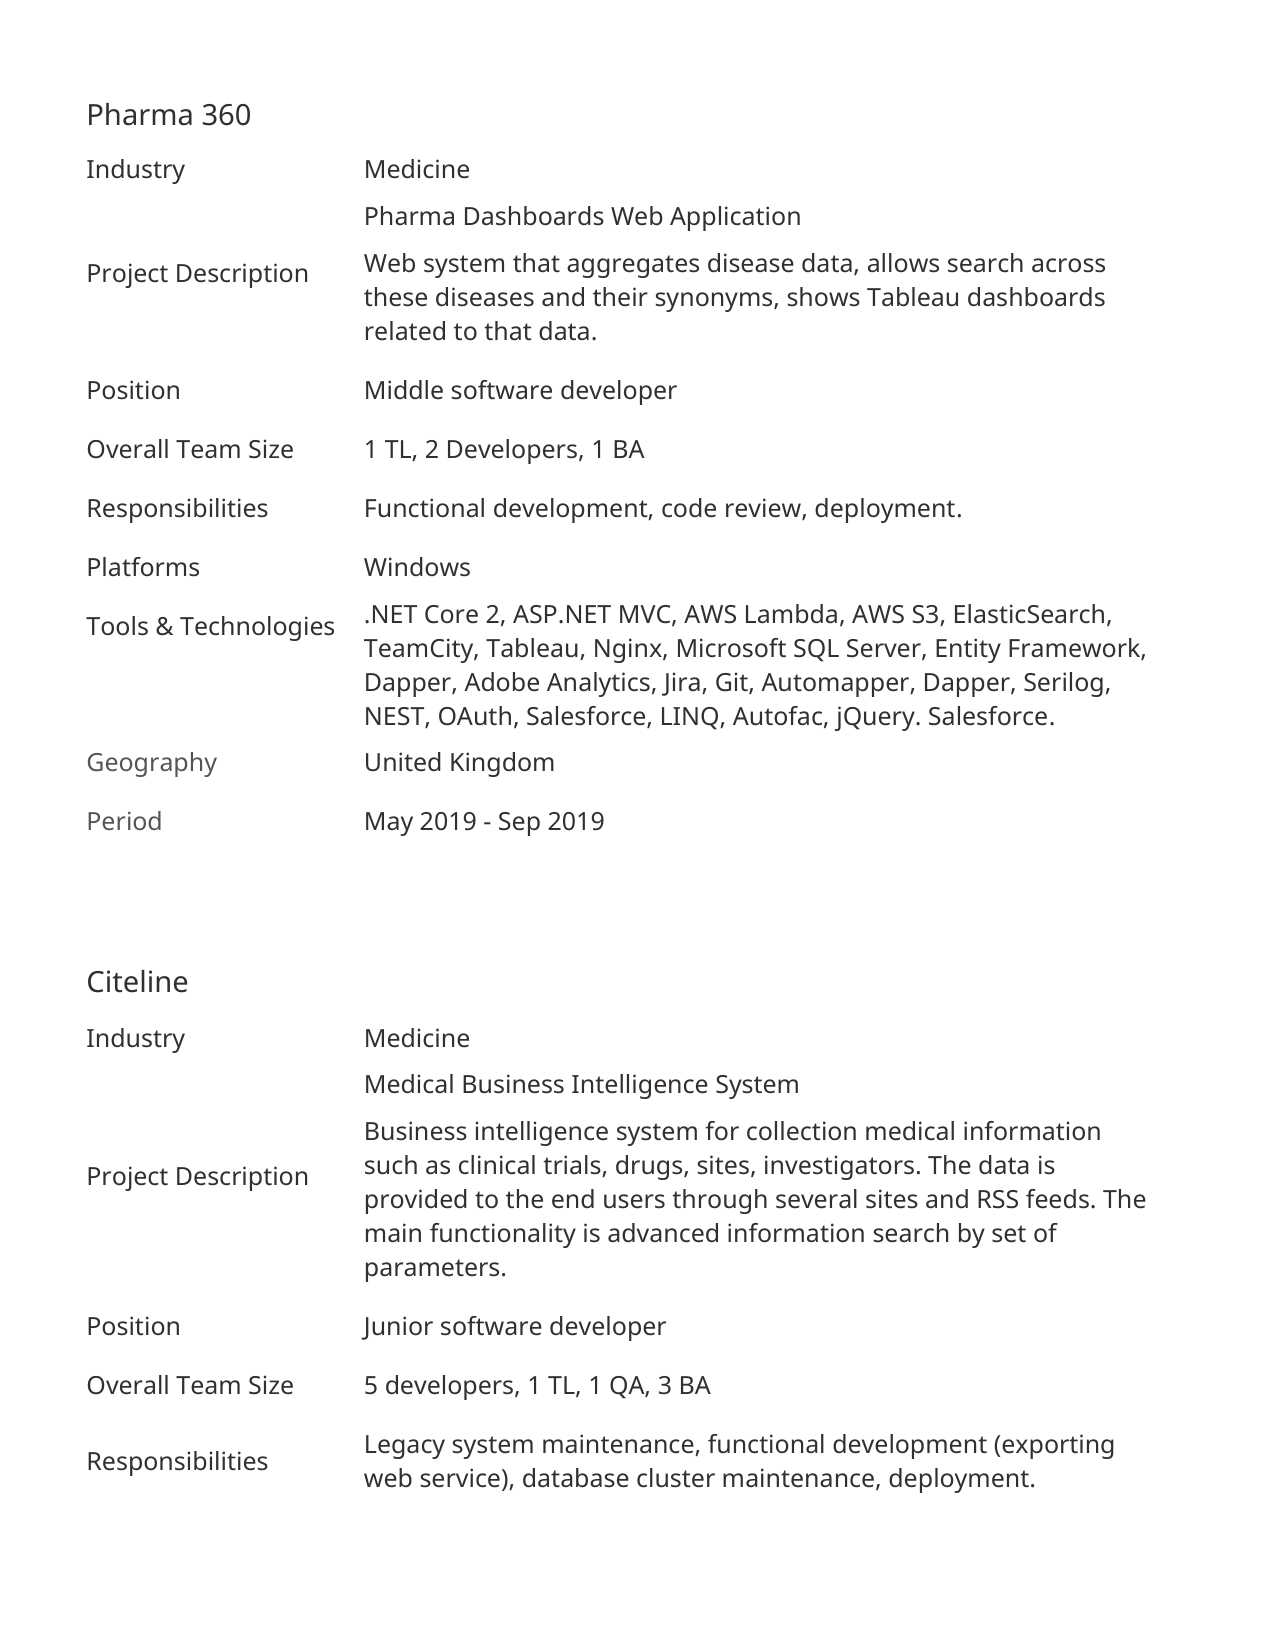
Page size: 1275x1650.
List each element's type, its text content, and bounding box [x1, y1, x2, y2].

table_cell Industry [75, 152, 352, 186]
table_cell Legacy system maintenance, functional development (exporting web service), database cluster maintenance, deployment. [353, 1414, 1162, 1507]
table_cell Medicine [353, 1020, 1162, 1054]
table_cell Windows [353, 537, 1162, 596]
table_cell Responsibilities [75, 478, 352, 537]
table_cell Platforms [75, 537, 352, 596]
table_cell Industry [75, 1020, 352, 1054]
table_cell United Kingdom [353, 733, 1162, 792]
table_cell Middle software developer [353, 360, 1162, 419]
table_cell Position [75, 360, 352, 419]
table_cell Pharma Dashboards Web Application Web system that aggregates disease data, allows search across these diseases and their synonyms, shows Tableau dashboards related to that data. [353, 186, 1162, 360]
table_cell Geography [75, 733, 352, 792]
table_cell .NET Core 2, ASP.NET MVC, AWS Lambda, AWS S3, ElasticSearch, TeamCity, Tableau, Nginx, Microsoft SQL Server, Entity Framework, Dapper, Adobe Analytics, Jira, Git, Automapper, Dapper, Serilog, NEST, OAuth, Salesforce, LINQ, Autofac, jQuery. Salesforce. [353, 596, 1162, 732]
table_cell Junior software developer [353, 1296, 1162, 1355]
table_cell Period [75, 792, 352, 851]
table_header Citeline [75, 943, 1162, 1020]
table_cell Responsibilities [75, 1414, 352, 1507]
table_cell Project Description [75, 186, 352, 360]
table_cell Medicine [353, 152, 1162, 186]
table_cell Project Description [75, 1054, 352, 1296]
table_cell 1 TL, 2 Developers, 1 BA [353, 419, 1162, 478]
table_cell 5 developers, 1 TL, 1 QA, 3 BA [353, 1355, 1162, 1414]
table_cell Overall Team Size [75, 419, 352, 478]
table_cell Position [75, 1296, 352, 1355]
table_cell Functional development, code review, deployment. [353, 478, 1162, 537]
table_header Pharma 360 [75, 75, 1162, 152]
table_cell Tools & Technologies [75, 596, 352, 732]
table_cell May 2019 - Sep 2019 [353, 792, 1162, 851]
table_cell Overall Team Size [75, 1355, 352, 1414]
